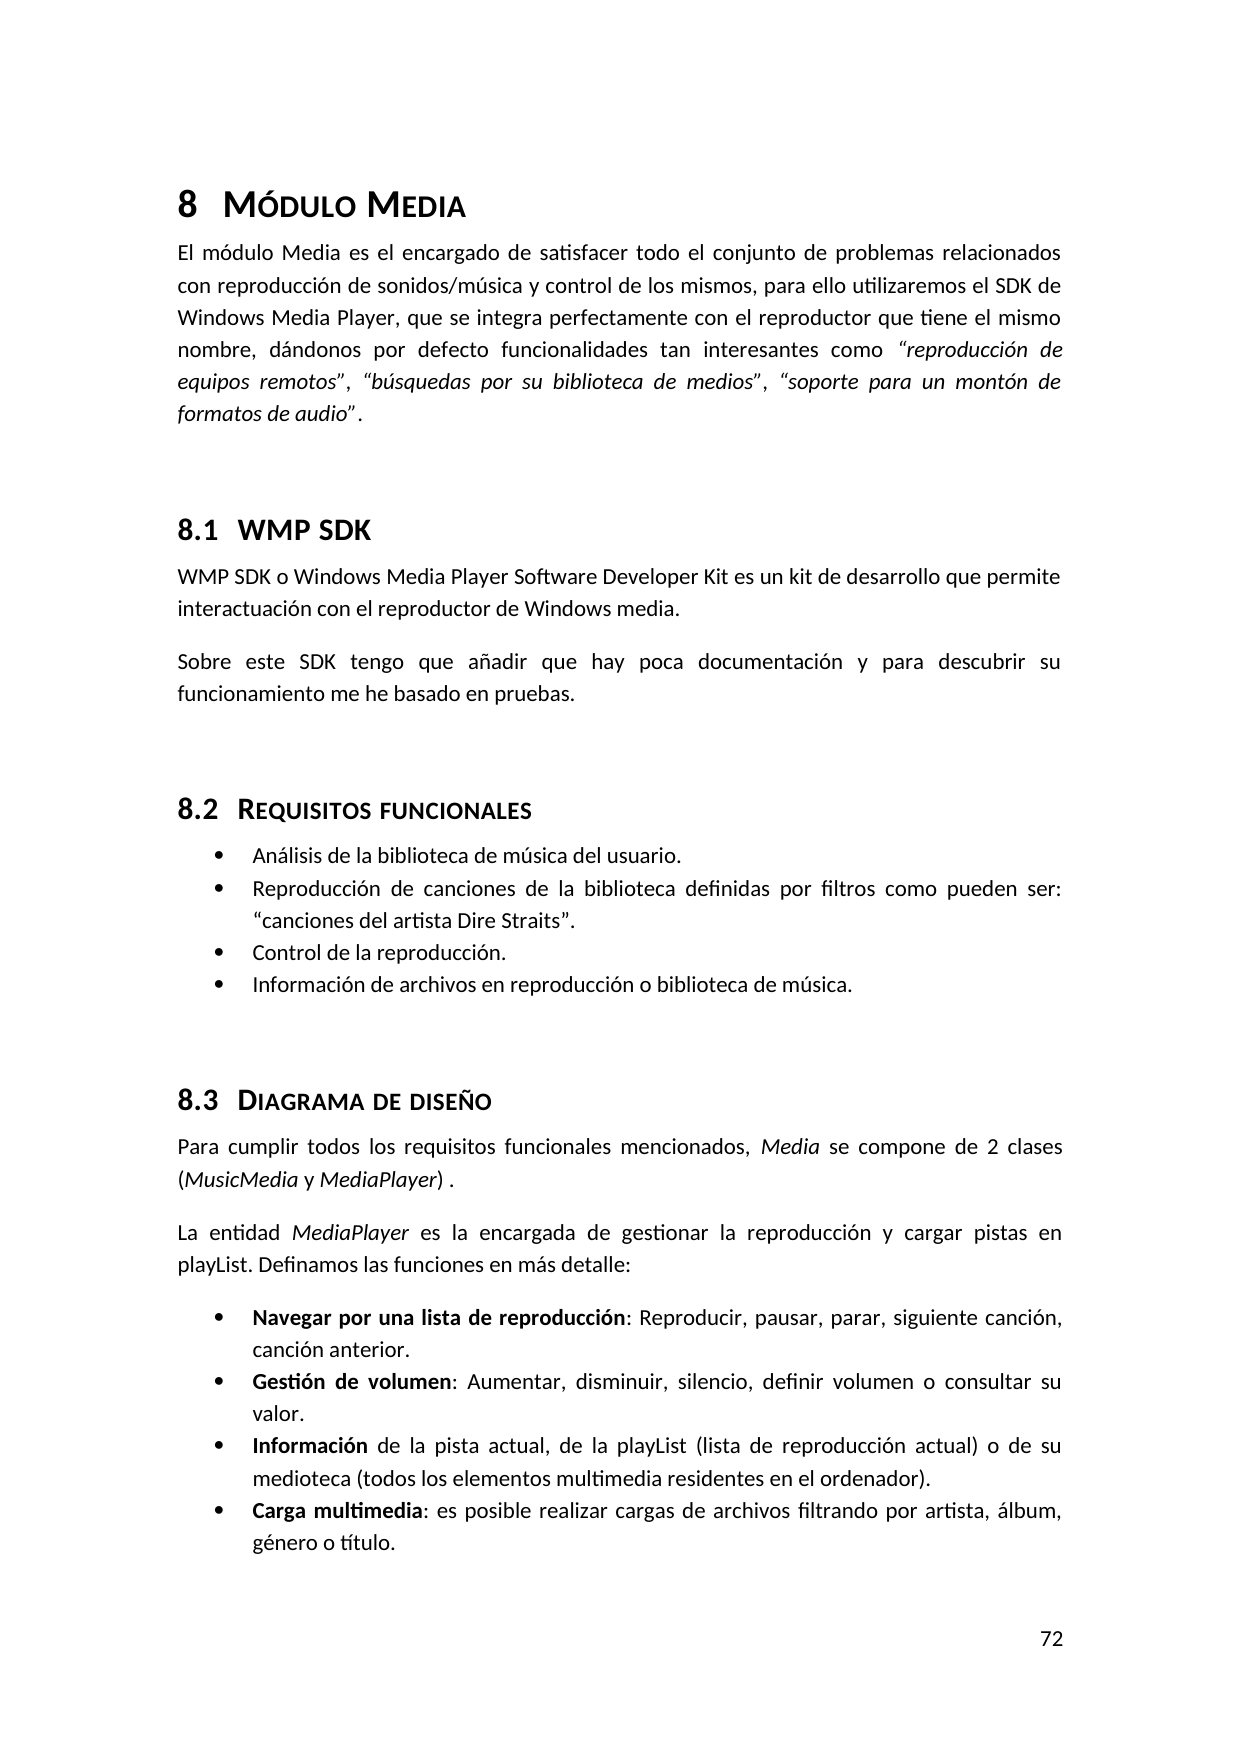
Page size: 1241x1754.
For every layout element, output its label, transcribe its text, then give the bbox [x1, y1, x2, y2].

list Información de la pista actual, de la playList (lista de reproducción actual) o de su medioteca (todos los elementos multimedia residentes en el ordenador). [215, 1432, 1063, 1492]
list Navegar por una lista de reproducción: Reproducir, pausar, parar, siguiente canción, canción anterior. [215, 1303, 1063, 1363]
text Para cumplir todos los requisitos funcionales mencionados, Media se compone de 2 clases (MusicMedia y MediaPlayer) . [177, 1132, 1063, 1193]
subtitle WMP SDK [177, 510, 1063, 548]
list Análisis de la biblioteca de música del usuario. [215, 841, 1063, 869]
subtitle Diagrama de diseño [177, 1080, 1063, 1118]
text WMP SDK o Windows Media Player Software Developer Kit es un kit de desarrollo que permite interactuación con el reproductor de Windows media. [177, 562, 1063, 622]
list Información de archivos en reproducción o biblioteca de música. [215, 970, 1063, 998]
list Carga multimedia: es posible realizar cargas de archivos filtrando por artista, álbum, género o título. [215, 1496, 1063, 1556]
text La entidad MediaPlayer es la encargada de gestionar la reproducción y cargar pistas en playList. Definamos las funciones en más detalle: [177, 1218, 1063, 1278]
text El módulo Media es el encargado de satisfacer todo el conjunto de problemas relacionados con reproducción de sonidos/música y control de los mismos, para ello utilizaremos el SDK de Windows Media Player, que se integra perfectamente con el reproductor que tiene el mismo nombre, dándonos por defecto funcionalidades tan interesantes como “reproducción de equipos remotos”, “búsquedas por su biblioteca de medios”, “soporte para un montón de formatos de audio”. [177, 238, 1063, 427]
list Control de la reproducción. [215, 938, 1063, 966]
subtitle Requisitos funcionales [177, 789, 1063, 827]
subtitle Módulo Media [177, 179, 1063, 227]
text Sobre este SDK tengo que añadir que hay poca documentación y para descubrir su funcionamiento me he basado en pruebas. [177, 647, 1063, 707]
list Reproducción de canciones de la biblioteca definidas por filtros como pueden ser: “canciones del artista Dire Straits”. [215, 874, 1063, 934]
list Gestión de volumen: Aumentar, disminuir, silencio, definir volumen o consultar su valor. [215, 1367, 1063, 1427]
